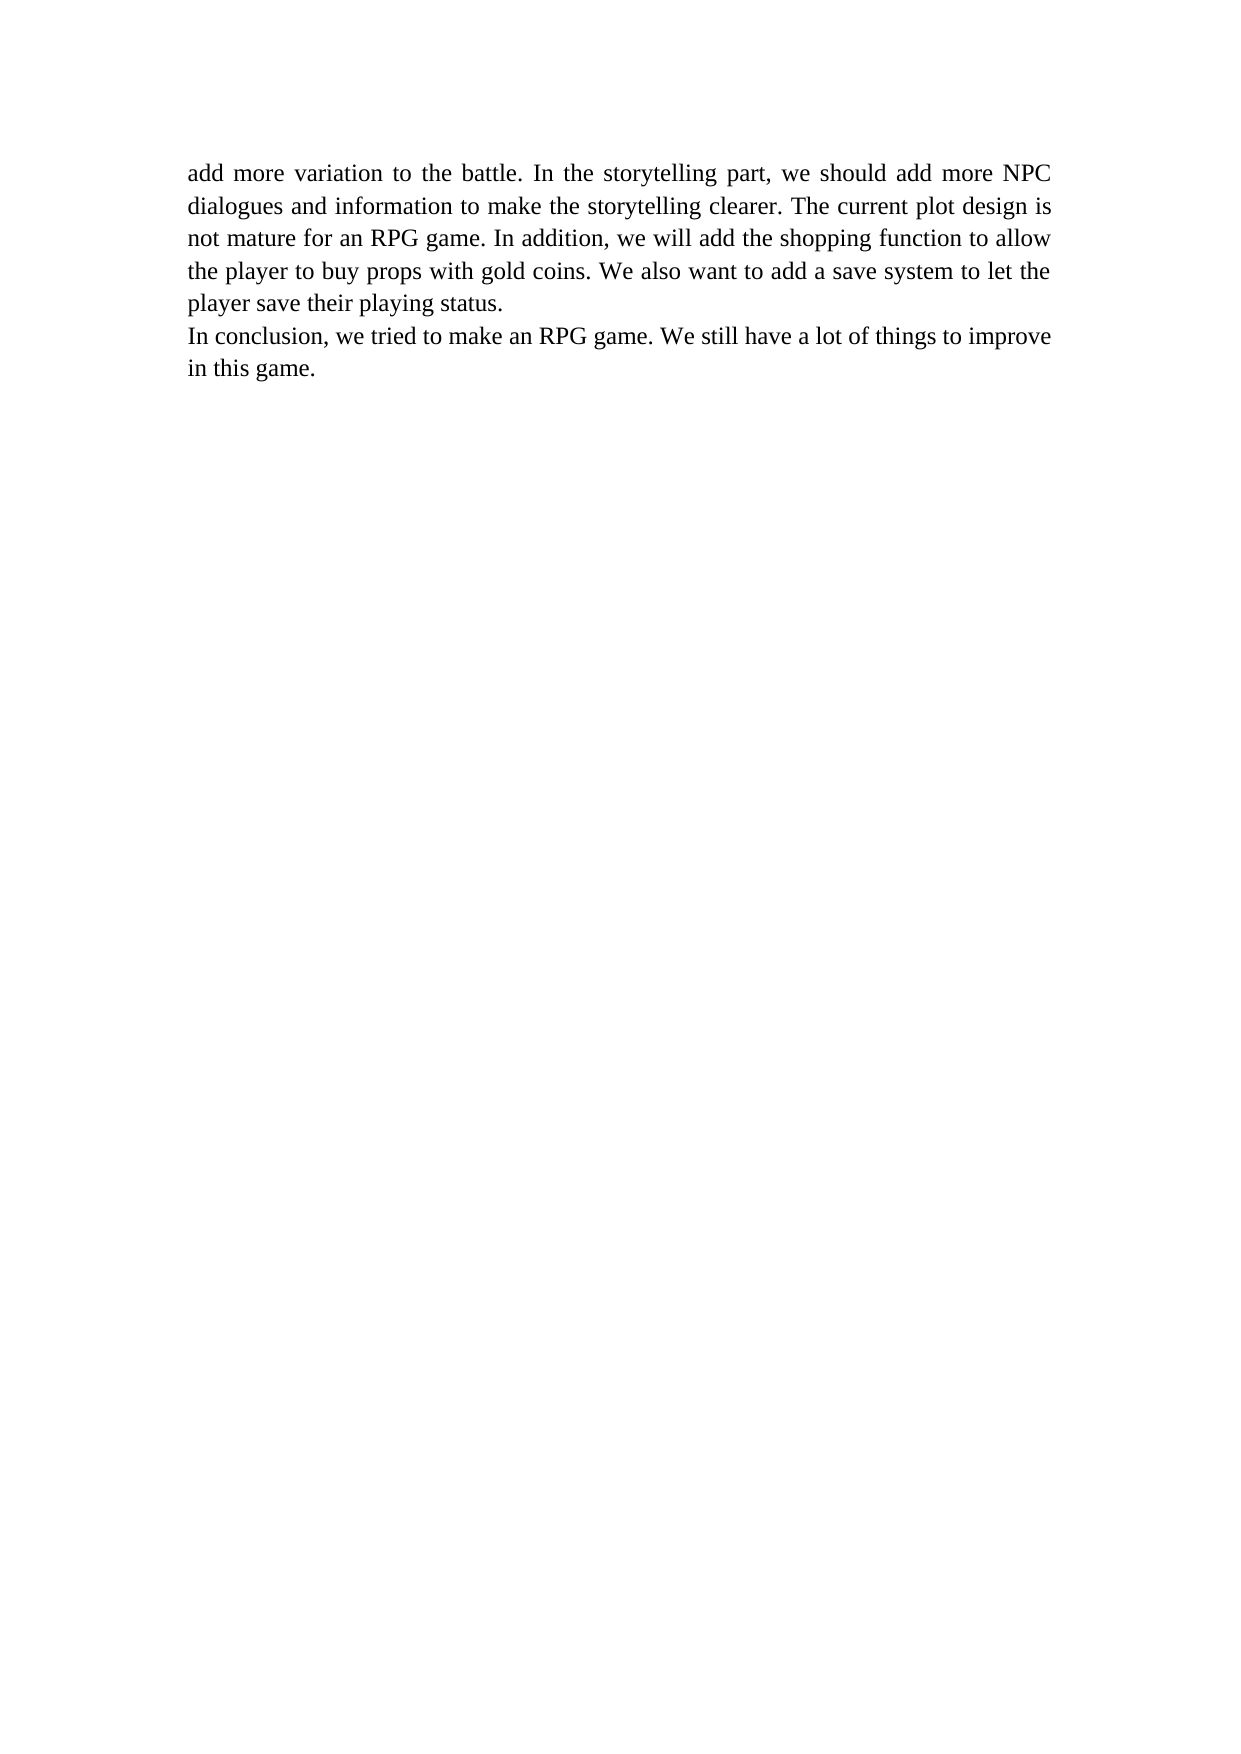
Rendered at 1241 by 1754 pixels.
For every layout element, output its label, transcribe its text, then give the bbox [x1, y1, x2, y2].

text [187, 157, 1053, 319]
text In conclusion, we tried to make an RPG game. We still have a lot of things to improve in this game. [187, 319, 1053, 384]
